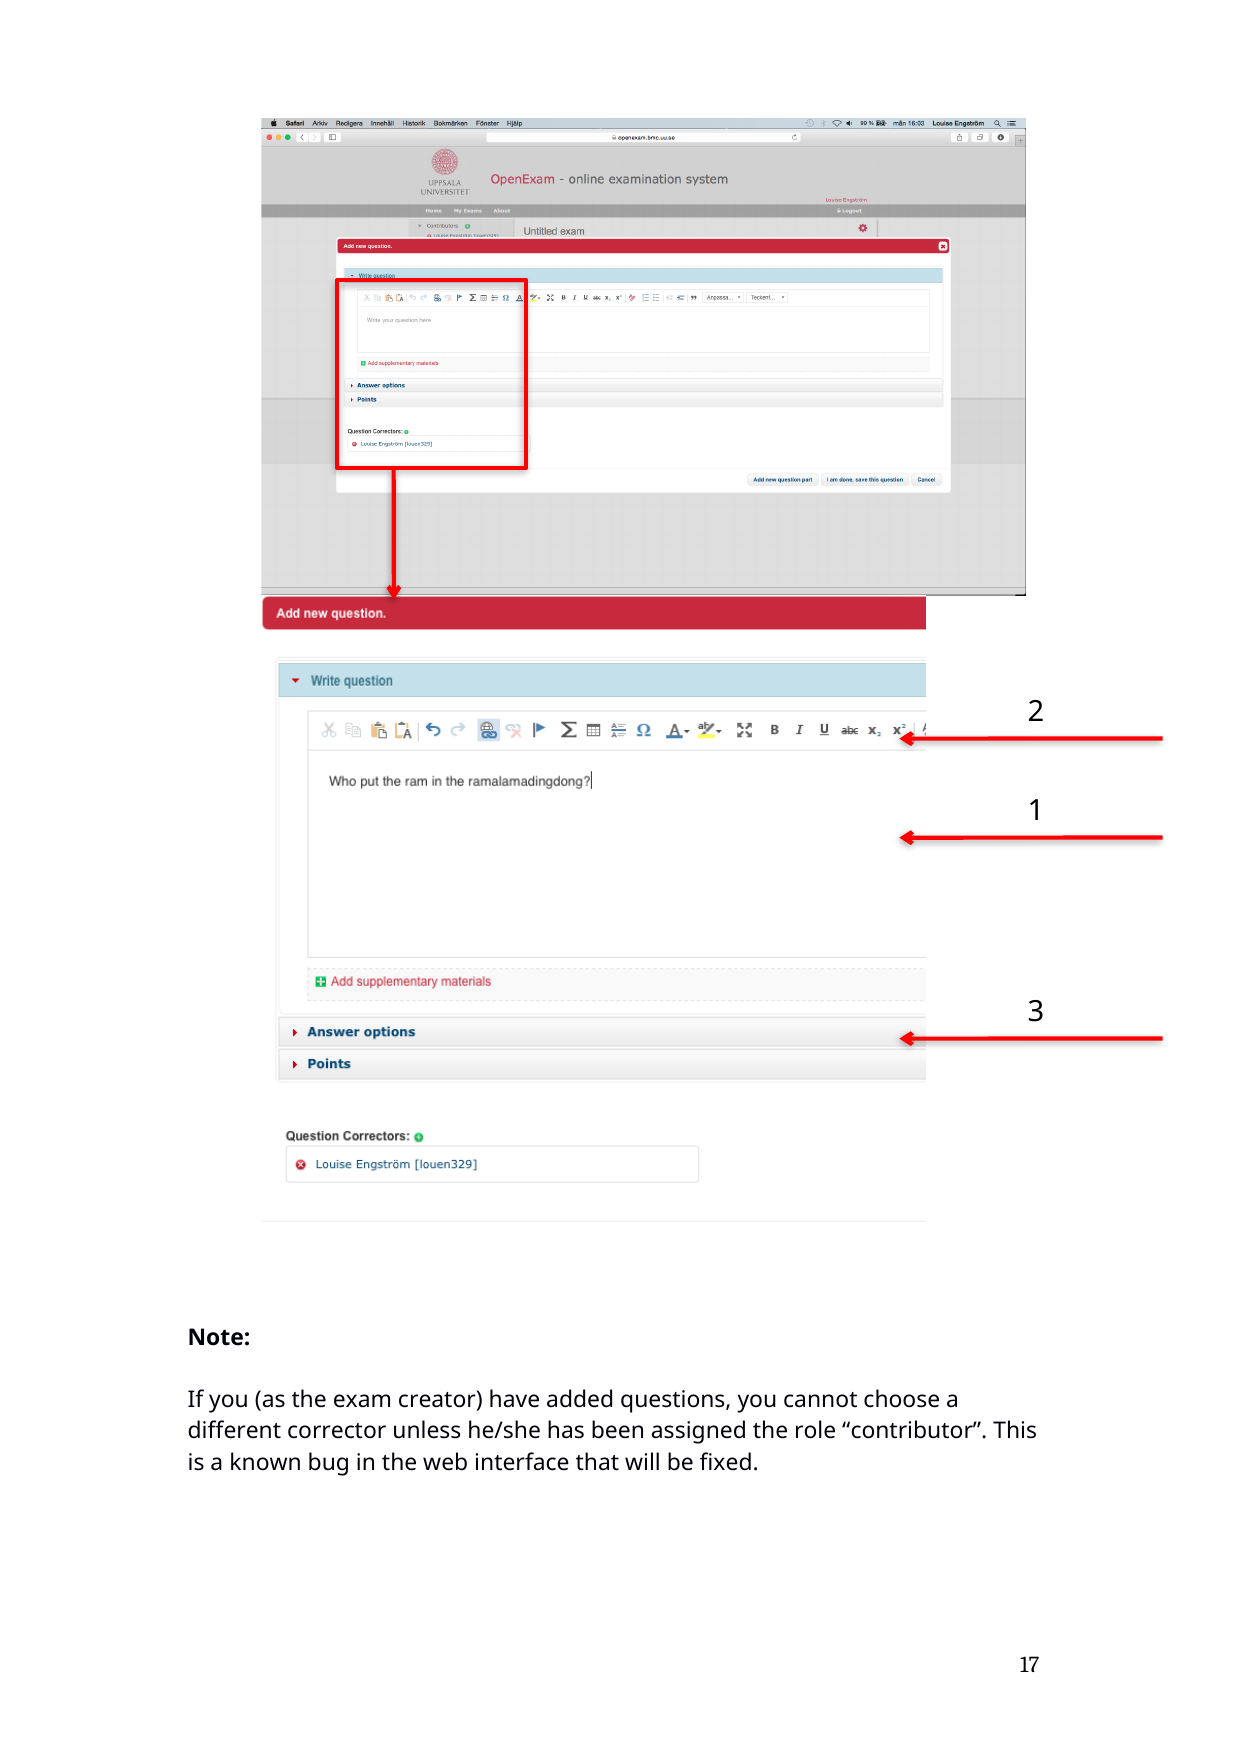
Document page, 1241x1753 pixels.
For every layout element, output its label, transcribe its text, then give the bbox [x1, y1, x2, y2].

picture [261, 118, 1026, 1227]
text Note: [187, 1320, 1053, 1352]
text If you (as the exam creator) have added questions, you cannot choose a different corrector unless he/she has been assigned the role “contributor”. This is a known bug in the web interface that will be fixed. [187, 1383, 1053, 1477]
